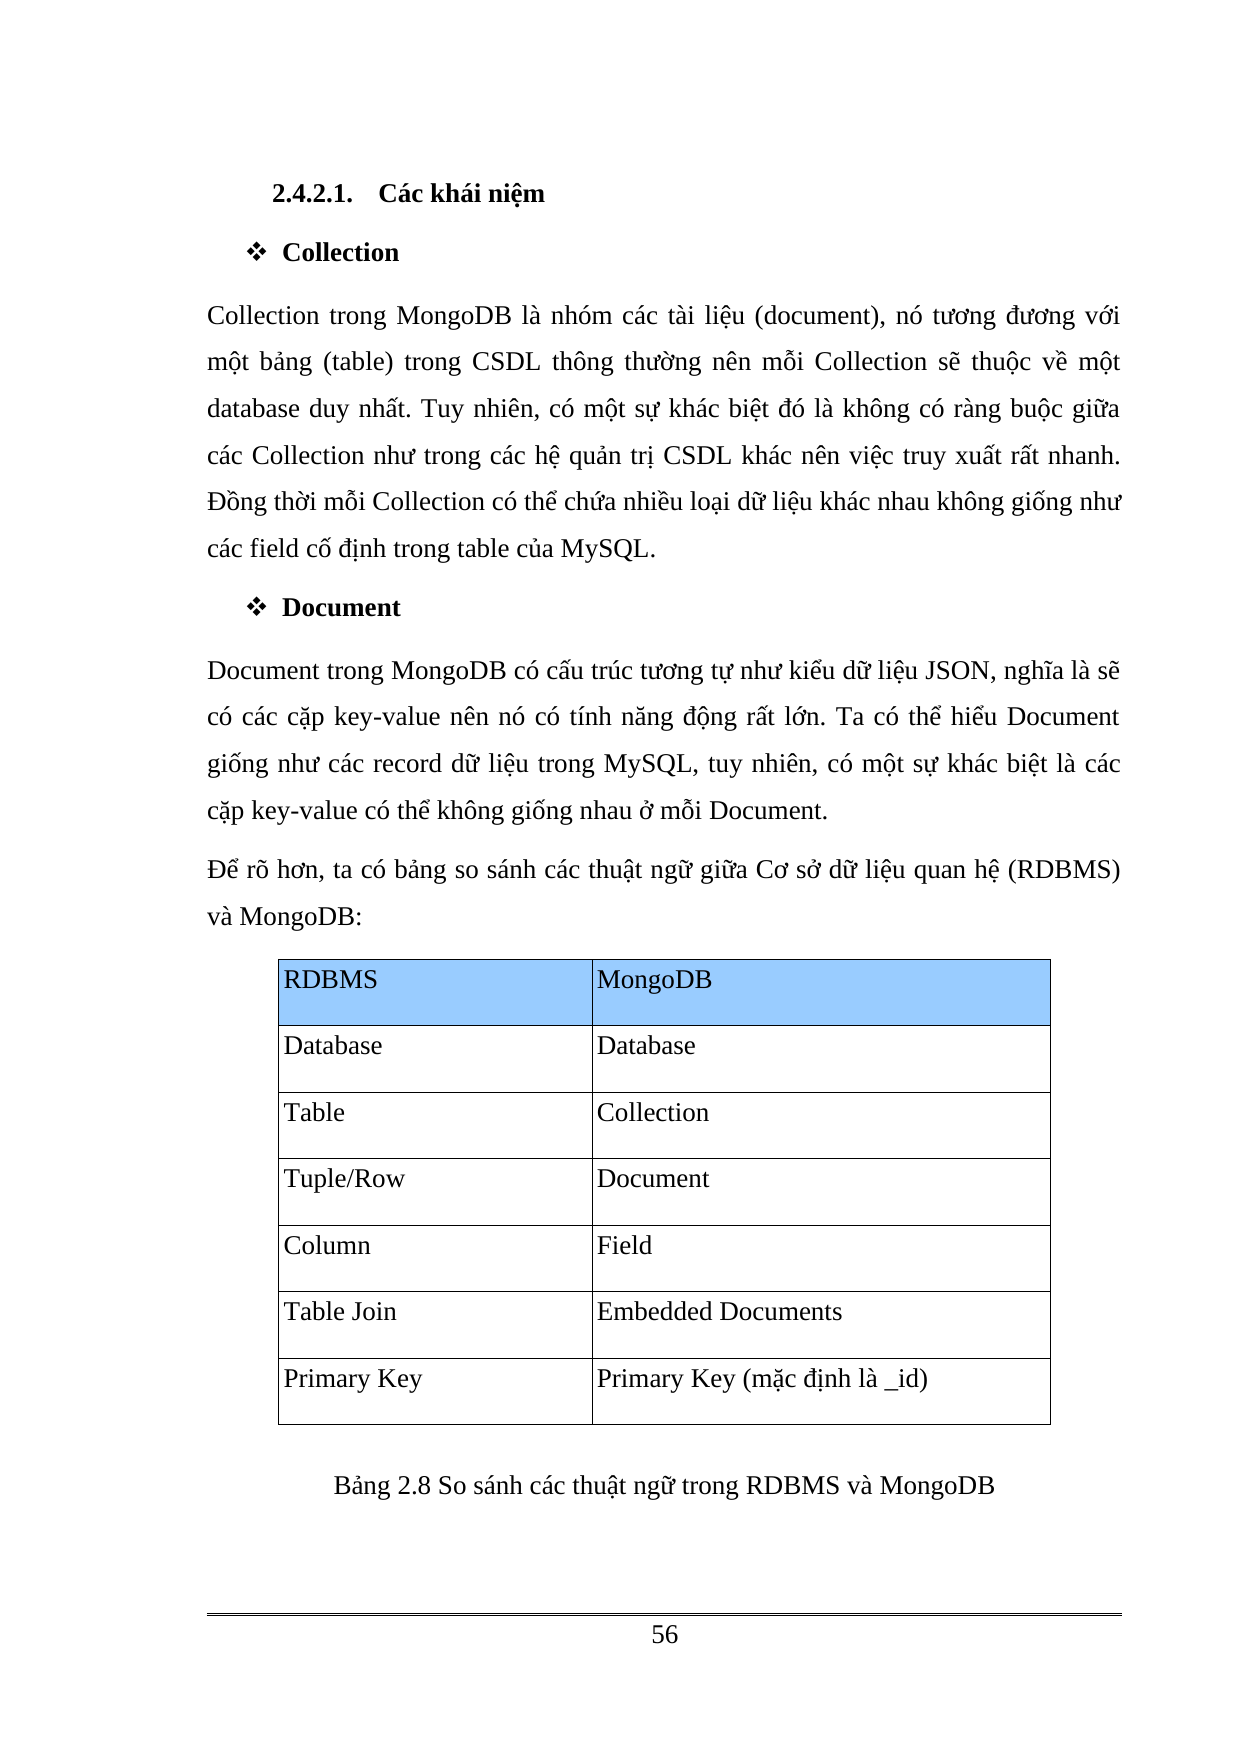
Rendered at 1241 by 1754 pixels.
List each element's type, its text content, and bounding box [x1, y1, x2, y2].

table_cell Table Join [279, 1292, 592, 1358]
table_cell Embedded Documents [593, 1292, 1050, 1358]
table_cell Tuple/Row [279, 1159, 592, 1225]
list Collection [244, 236, 1122, 268]
table_cell Column [279, 1226, 592, 1291]
table_header RDBMS [279, 960, 592, 1025]
text Để rõ hơn, ta có bảng so sánh các thuật ngữ giữa Cơ sở dữ liệu quan hệ (RDBMS) và MongoDB: [207, 853, 1122, 931]
table_cell Primary Key [279, 1359, 592, 1424]
list Document [244, 591, 1122, 623]
table_header MongoDB [593, 960, 1050, 1025]
subtitle Các khái niệm [272, 177, 1122, 208]
text Collection trong MongoDB là nhóm các tài liệu (document), nó tương đương với một bảng (table) trong CSDL thông thường nên mỗi Collection sẽ thuộc về một database duy nhất. Tuy nhiên, có một sự khác biệt đó là không có ràng buộc giữa các Collection như trong các hệ quản trị CSDL khác nên việc truy xuất rất nhanh. Đồng thời mỗi Collection có thể chứa nhiều loại dữ liệu khác nhau không giống như các field cố định trong table của MySQL. [207, 299, 1122, 563]
table_cell Field [593, 1226, 1050, 1291]
table_cell Primary Key (mặc định là _id) [593, 1359, 1050, 1424]
table_cell Document [593, 1159, 1050, 1225]
table_cell Database [593, 1026, 1050, 1092]
table_cell Database [279, 1026, 592, 1092]
text Document trong MongoDB có cấu trúc tương tự như kiểu dữ liệu JSON, nghĩa là sẽ có các cặp key-value nên nó có tính năng động rất lớn. Ta có thể hiểu Document giống như các record dữ liệu trong MySQL, tuy nhiên, có một sự khác biệt là các cặp key-value có thể không giống nhau ở mỗi Document. [207, 654, 1122, 825]
table_cell Collection [593, 1093, 1050, 1158]
table_cell Table [279, 1093, 592, 1158]
